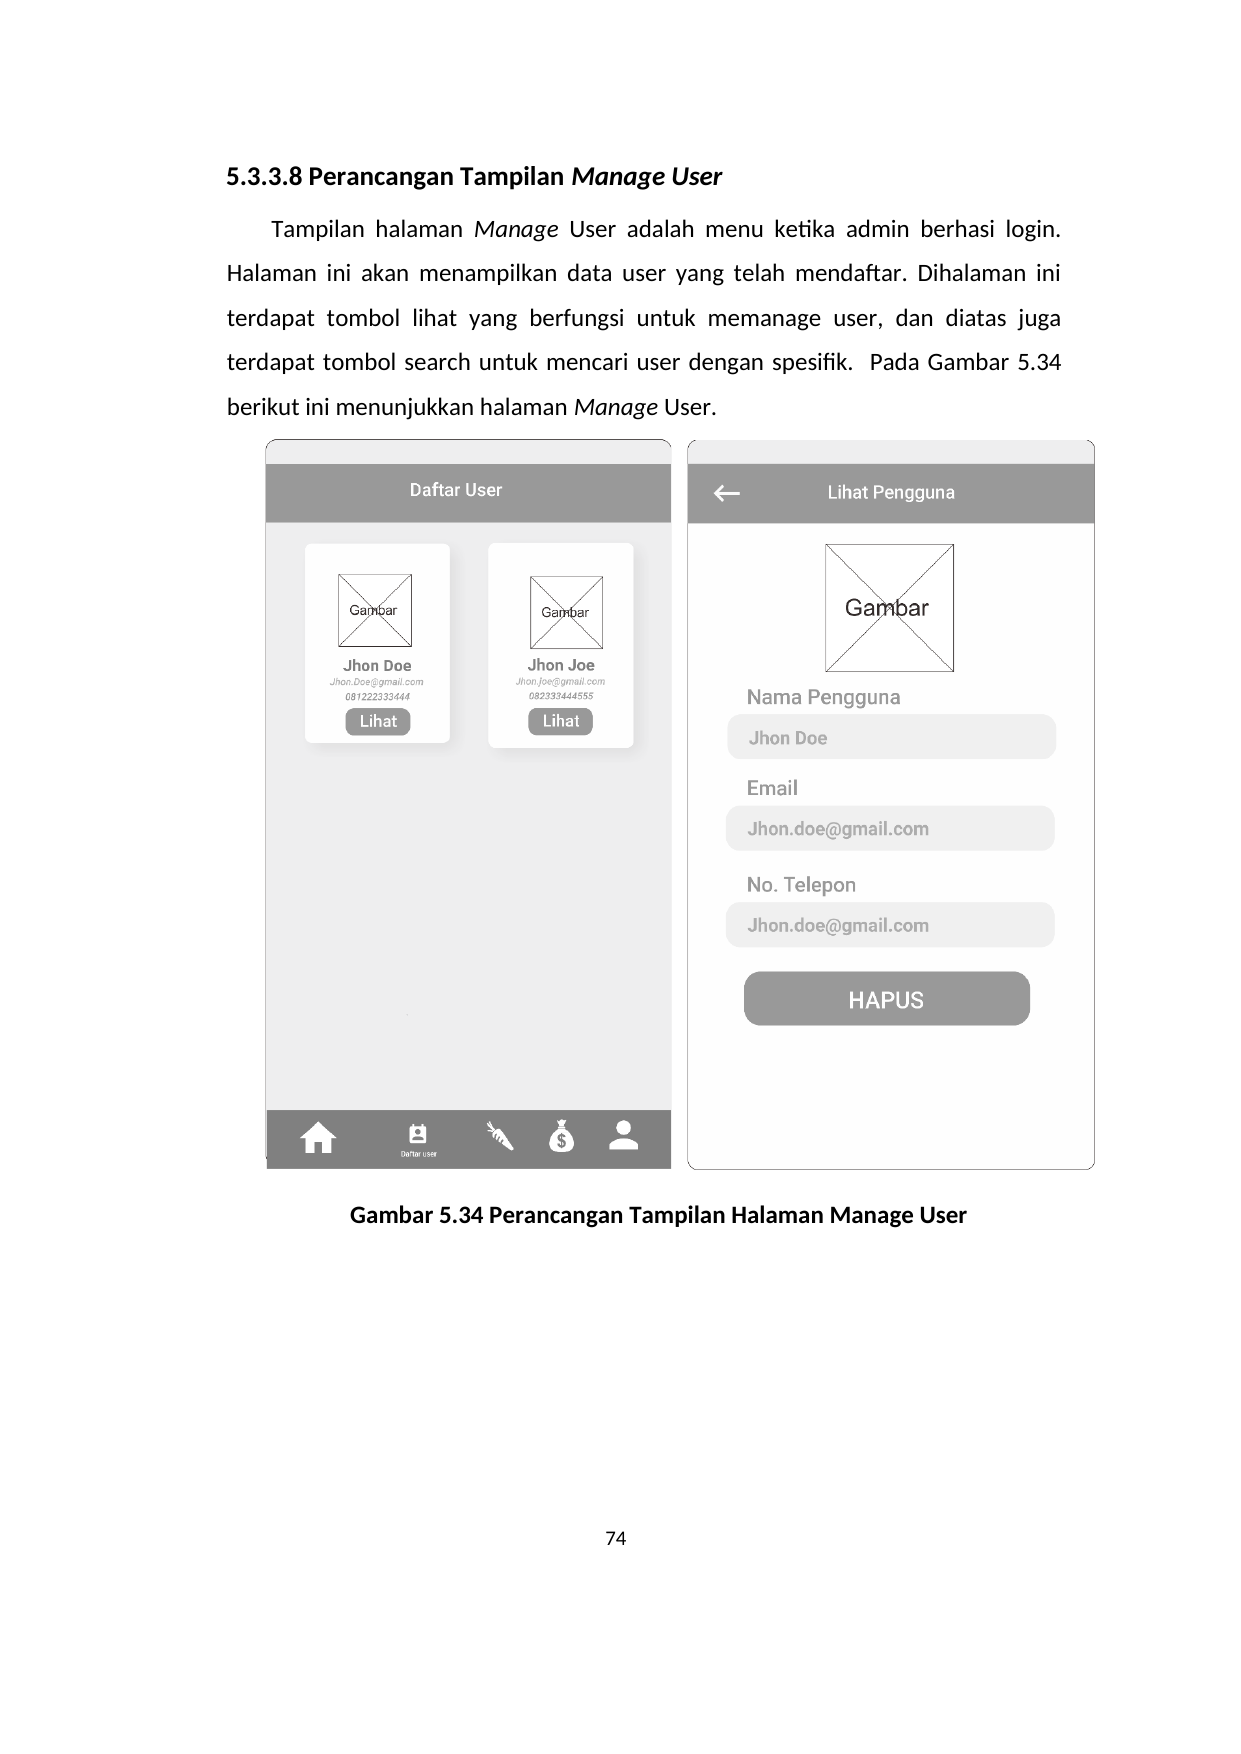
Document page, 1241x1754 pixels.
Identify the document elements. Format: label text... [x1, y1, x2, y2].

subtitle 5.3.3.8 Perancangan Tampilan Manage User [226, 159, 1092, 192]
picture [265, 439, 672, 1169]
subtitle Gambar 5.34 Perancangan Tampilan Halaman Manage User [226, 1199, 1092, 1230]
text Tampilan halaman Manage User adalah menu ketika admin berhasi login. Halaman ini akan menampilkan data user yang telah mendaftar. Dihalaman ini terdapat tombol lihat yang berfungsi untuk memanage user, dan diatas juga terdapat tombol search untuk mencari user dengan spesifik. Pada Gambar 5.34 berikut ini menunjukkan halaman Manage User. [227, 213, 1062, 422]
picture [687, 440, 1095, 1170]
